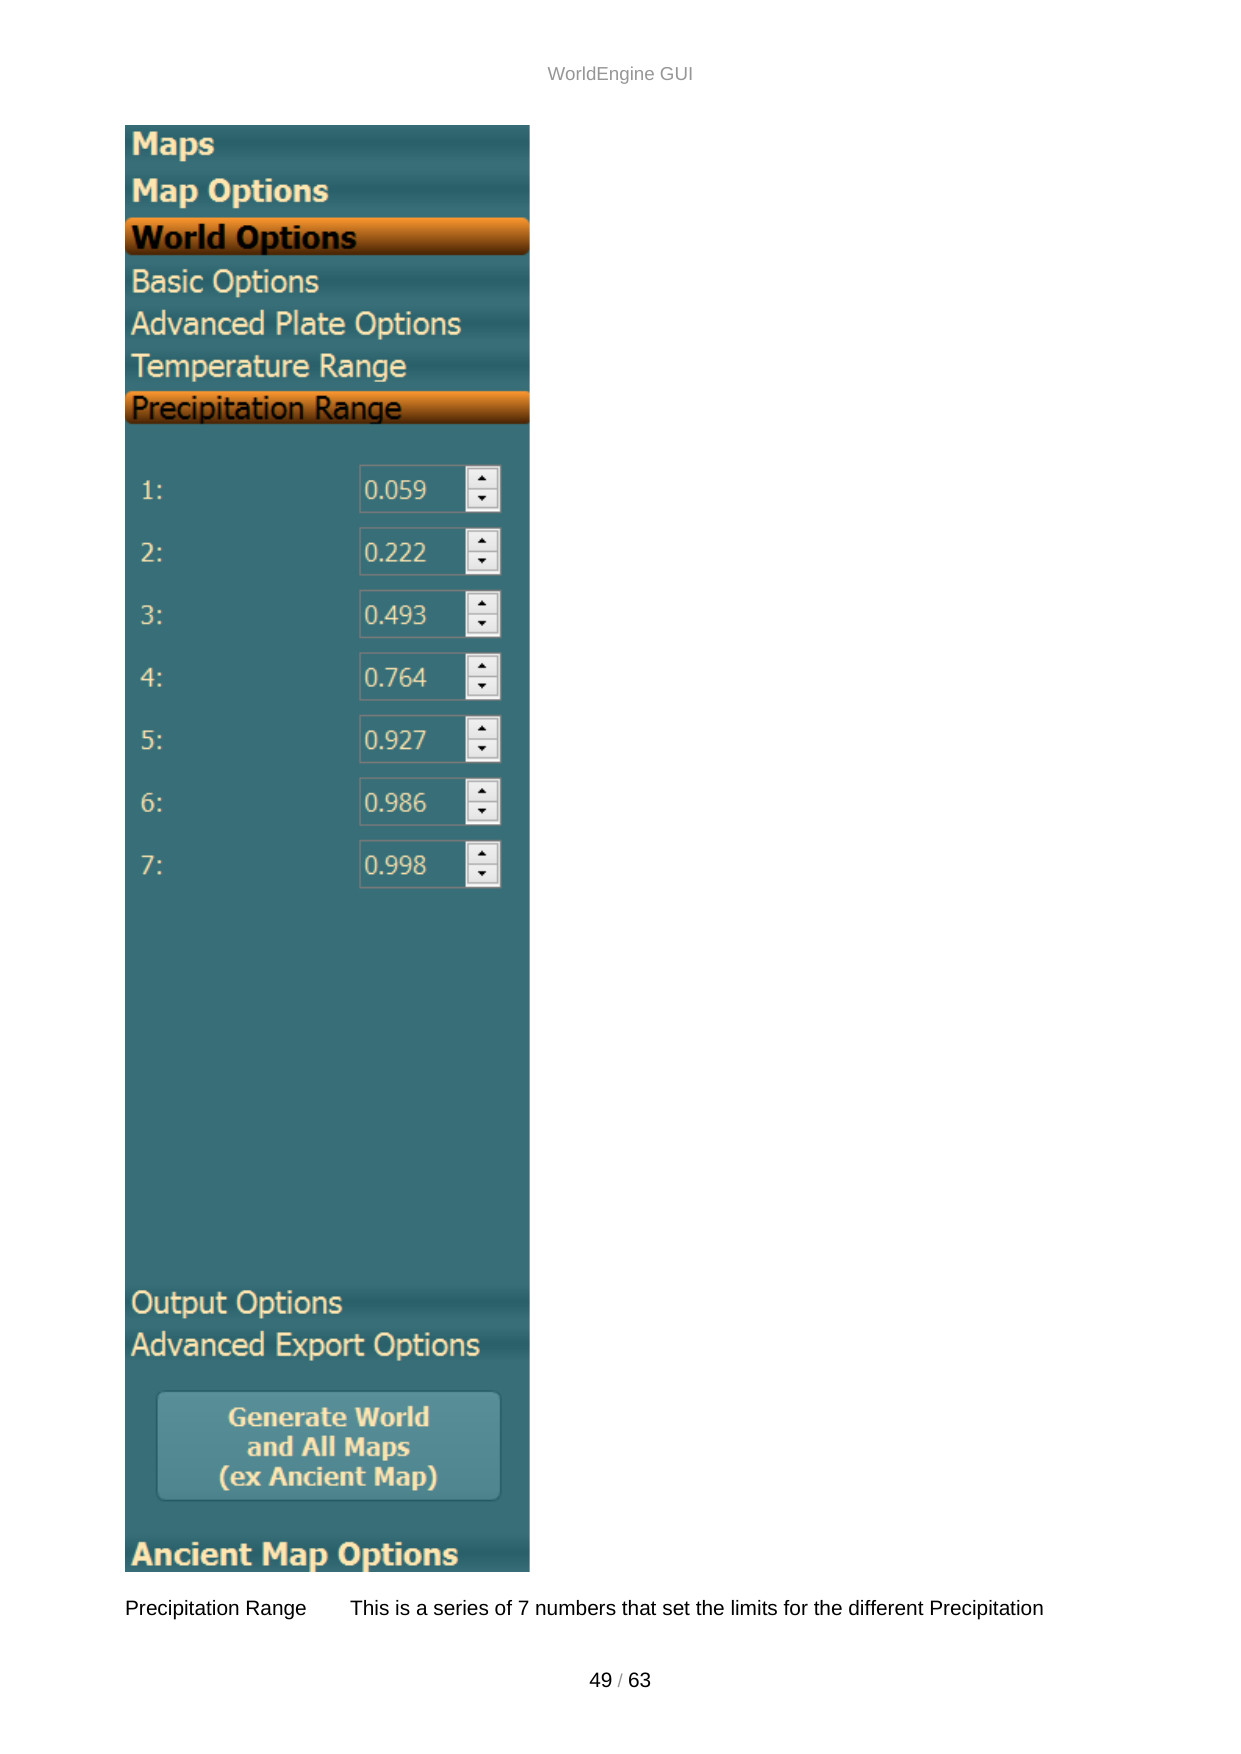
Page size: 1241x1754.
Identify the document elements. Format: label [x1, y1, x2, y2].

text [125, 1596, 1115, 1620]
picture [125, 125, 530, 1572]
